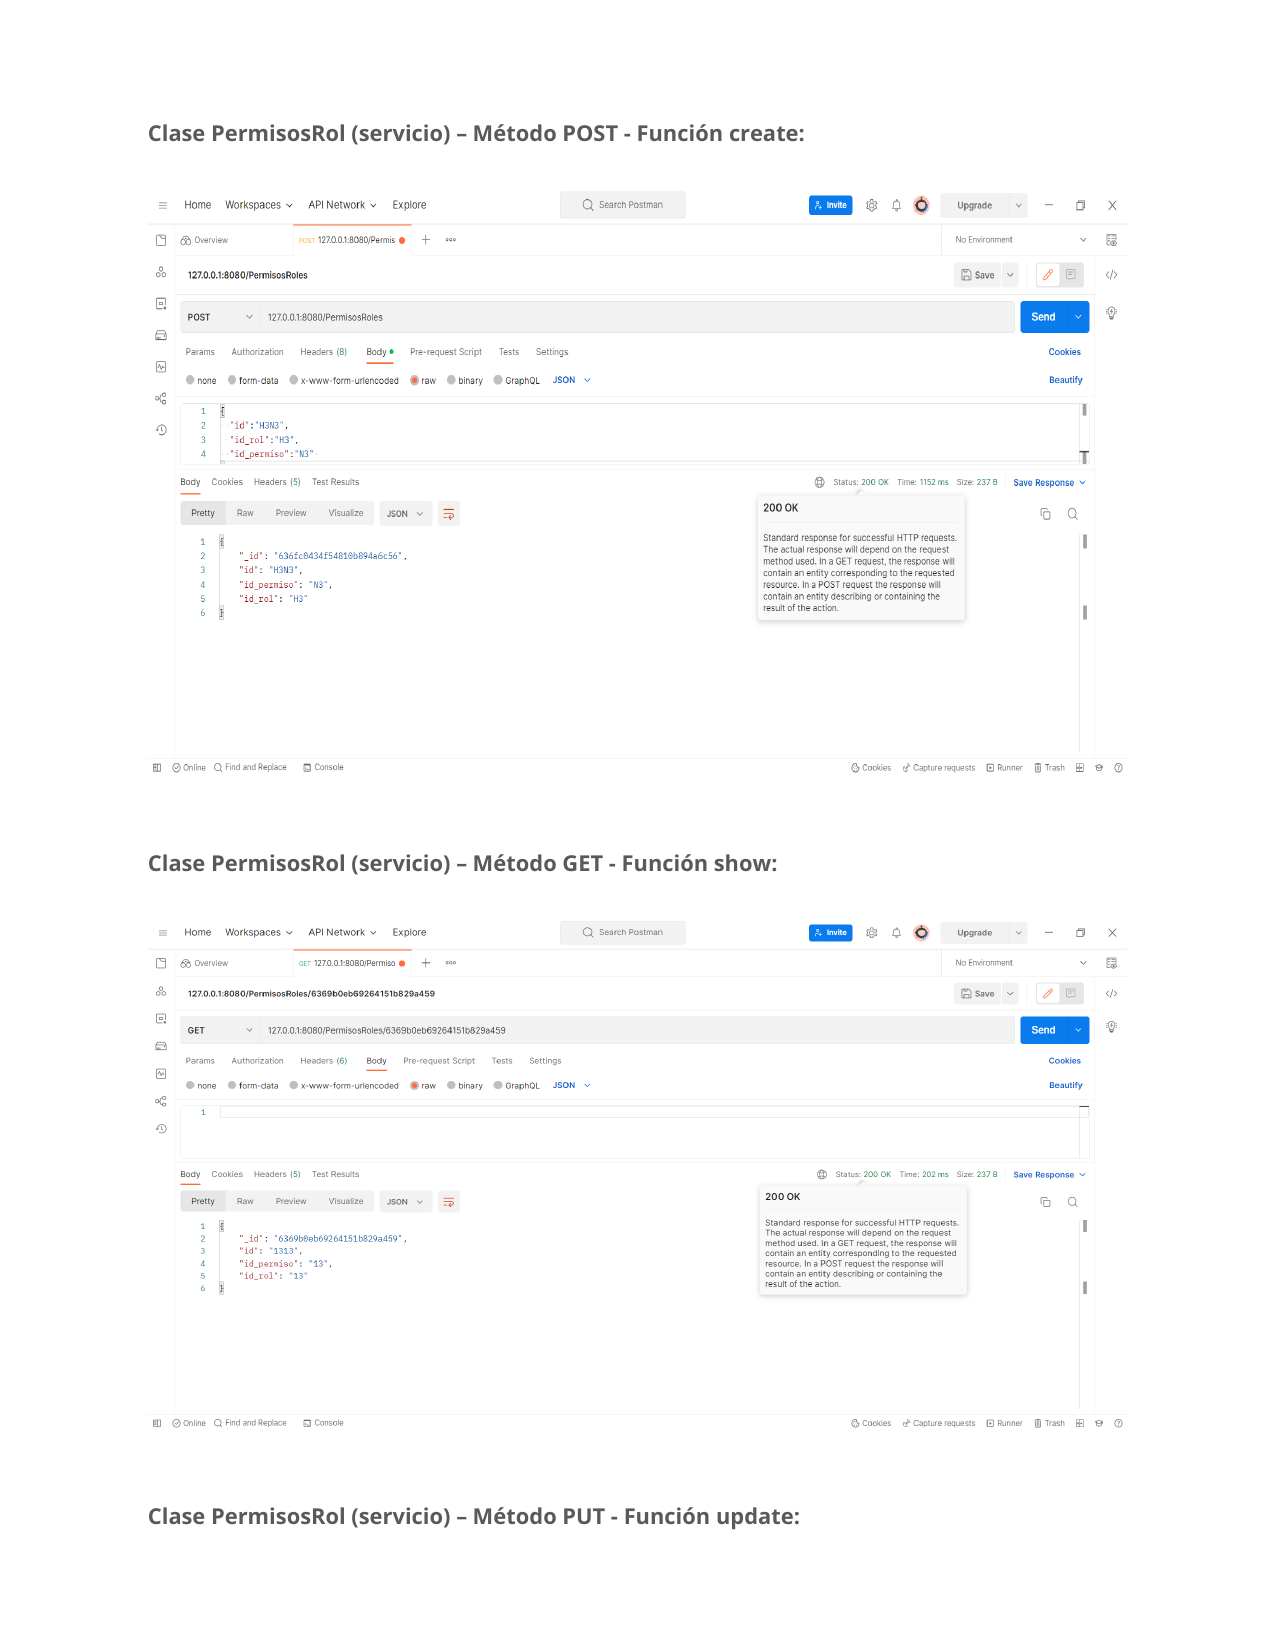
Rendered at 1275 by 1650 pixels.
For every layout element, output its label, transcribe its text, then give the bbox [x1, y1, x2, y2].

picture [147, 186, 1128, 776]
text Clase PermisosRol (servicio) – Método PUT - Función update: [148, 1501, 1127, 1531]
picture [147, 916, 1128, 1430]
text Clase PermisosRol (servicio) – Método GET - Función show: [148, 848, 1127, 878]
text Clase PermisosRol (servicio) – Método POST - Función create: [148, 118, 1127, 148]
